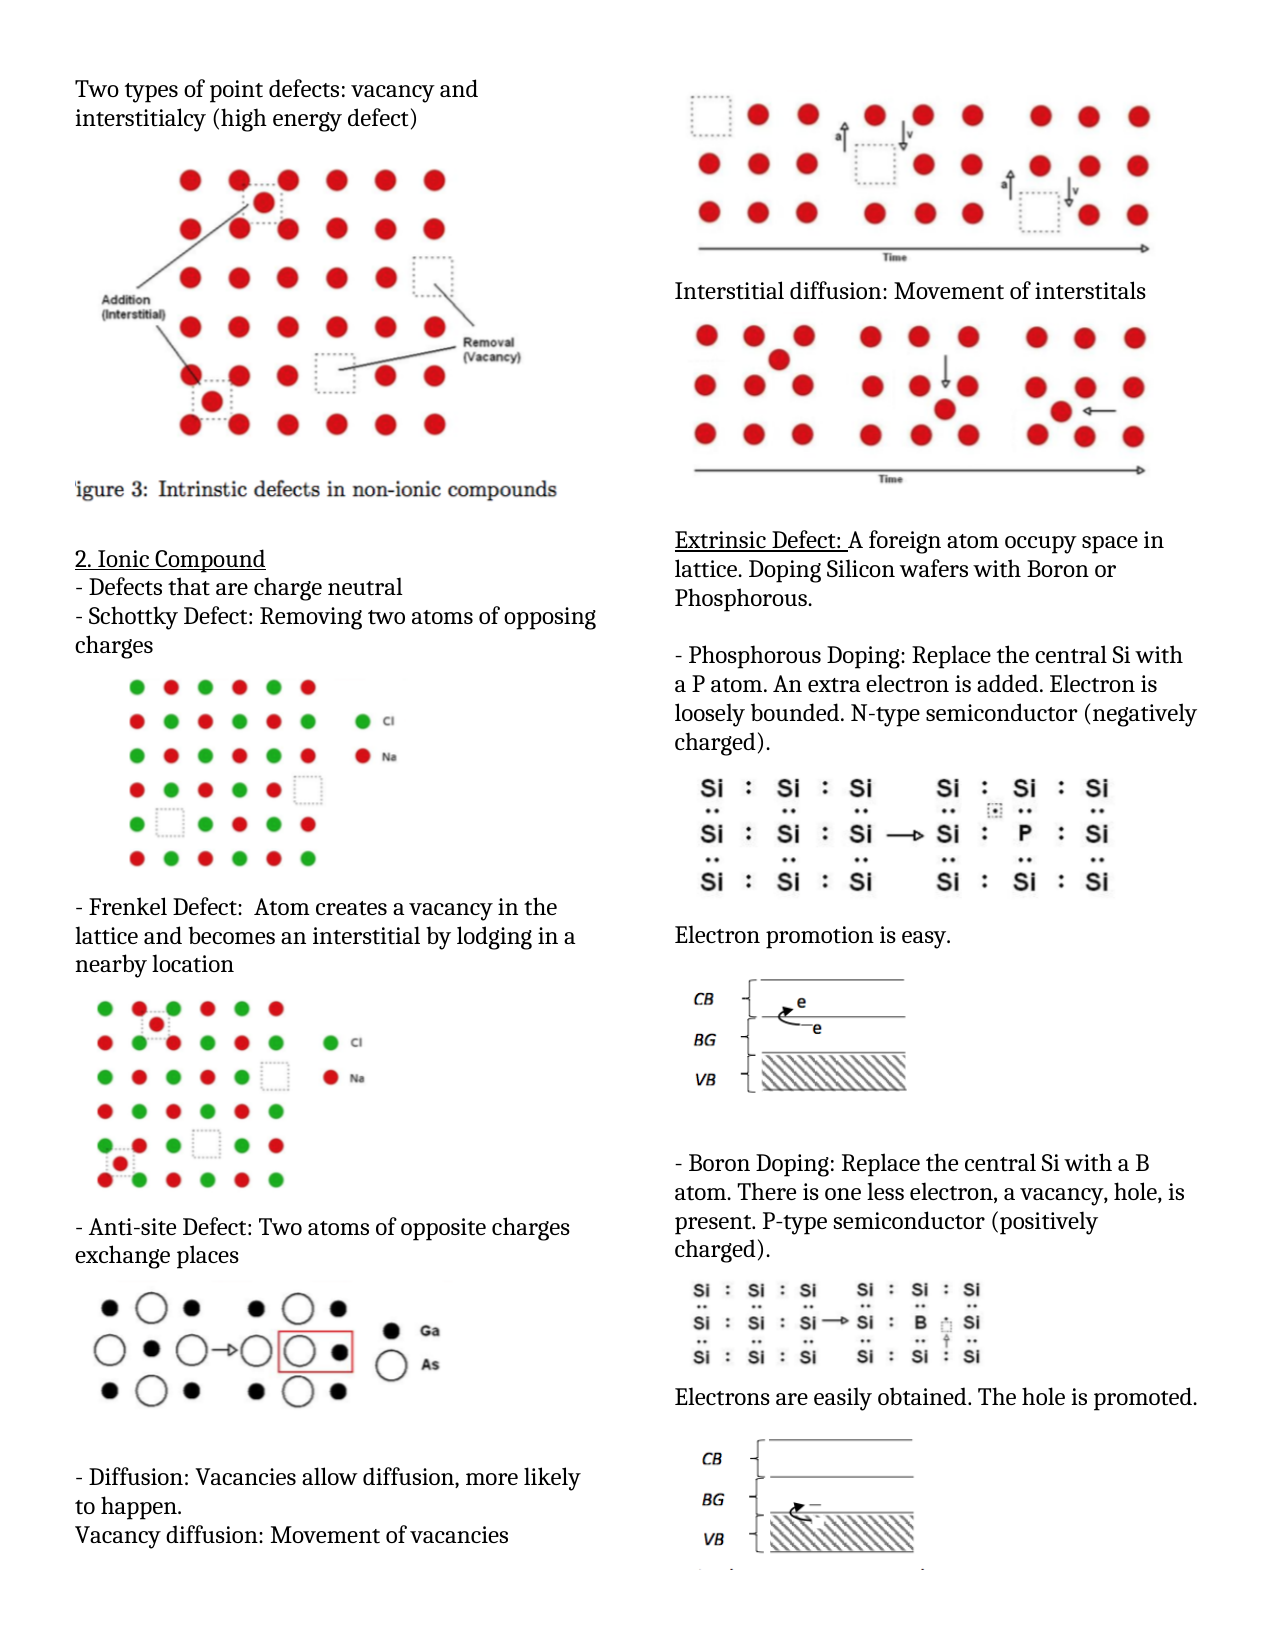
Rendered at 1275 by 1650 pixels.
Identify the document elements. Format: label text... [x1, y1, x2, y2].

picture [674, 1411, 958, 1570]
picture [674, 756, 1135, 921]
text - Boron Doping: Replace the central Si with a B atom. There is one less electron, a vacancy, hole, is present. P-type semiconductor (positively charged). [674, 1149, 1200, 1264]
picture [674, 75, 1175, 277]
picture [75, 1270, 473, 1435]
text - Frenkel Defect: Atom creates a vacancy in the lattice and becomes an interstitial by lodging in a nearby location [75, 893, 601, 979]
text Extrinsic Defect: A foreign atom occupy space in lattice. Doping Silicon wafers with Boron or Phosphorous. [674, 526, 1200, 612]
text - Diffusion: Vacancies allow diffusion, more likely to happen. [75, 1463, 601, 1521]
picture [674, 1264, 1000, 1383]
text Two types of point defects: vacancy and interstitialcy (high energy defect) [75, 75, 601, 132]
text 2. Ionic Compound [75, 544, 601, 573]
picture [75, 979, 388, 1213]
text - Defects that are charge neutral [75, 573, 601, 602]
text Interstitial diffusion: Movement of interstitals [674, 277, 1200, 306]
text Electrons are easily obtained. The hole is promoted. [674, 1383, 1200, 1412]
text - Anti-site Defect: Two atoms of opposite charges exchange places [75, 1212, 601, 1270]
text Vacancy diffusion: Movement of vacancies [75, 1521, 601, 1549]
picture [674, 949, 933, 1121]
picture [75, 659, 430, 893]
text - Phosphorous Doping: Replace the central Si with a P atom. An extra electron is added. Electron is loosely bounded. N-type semiconductor (negatively charged). [674, 641, 1200, 756]
picture [75, 132, 565, 516]
picture [674, 305, 1175, 498]
text - Schottky Defect: Removing two atoms of opposing charges [75, 602, 601, 659]
text Electron promotion is easy. [674, 921, 1200, 949]
